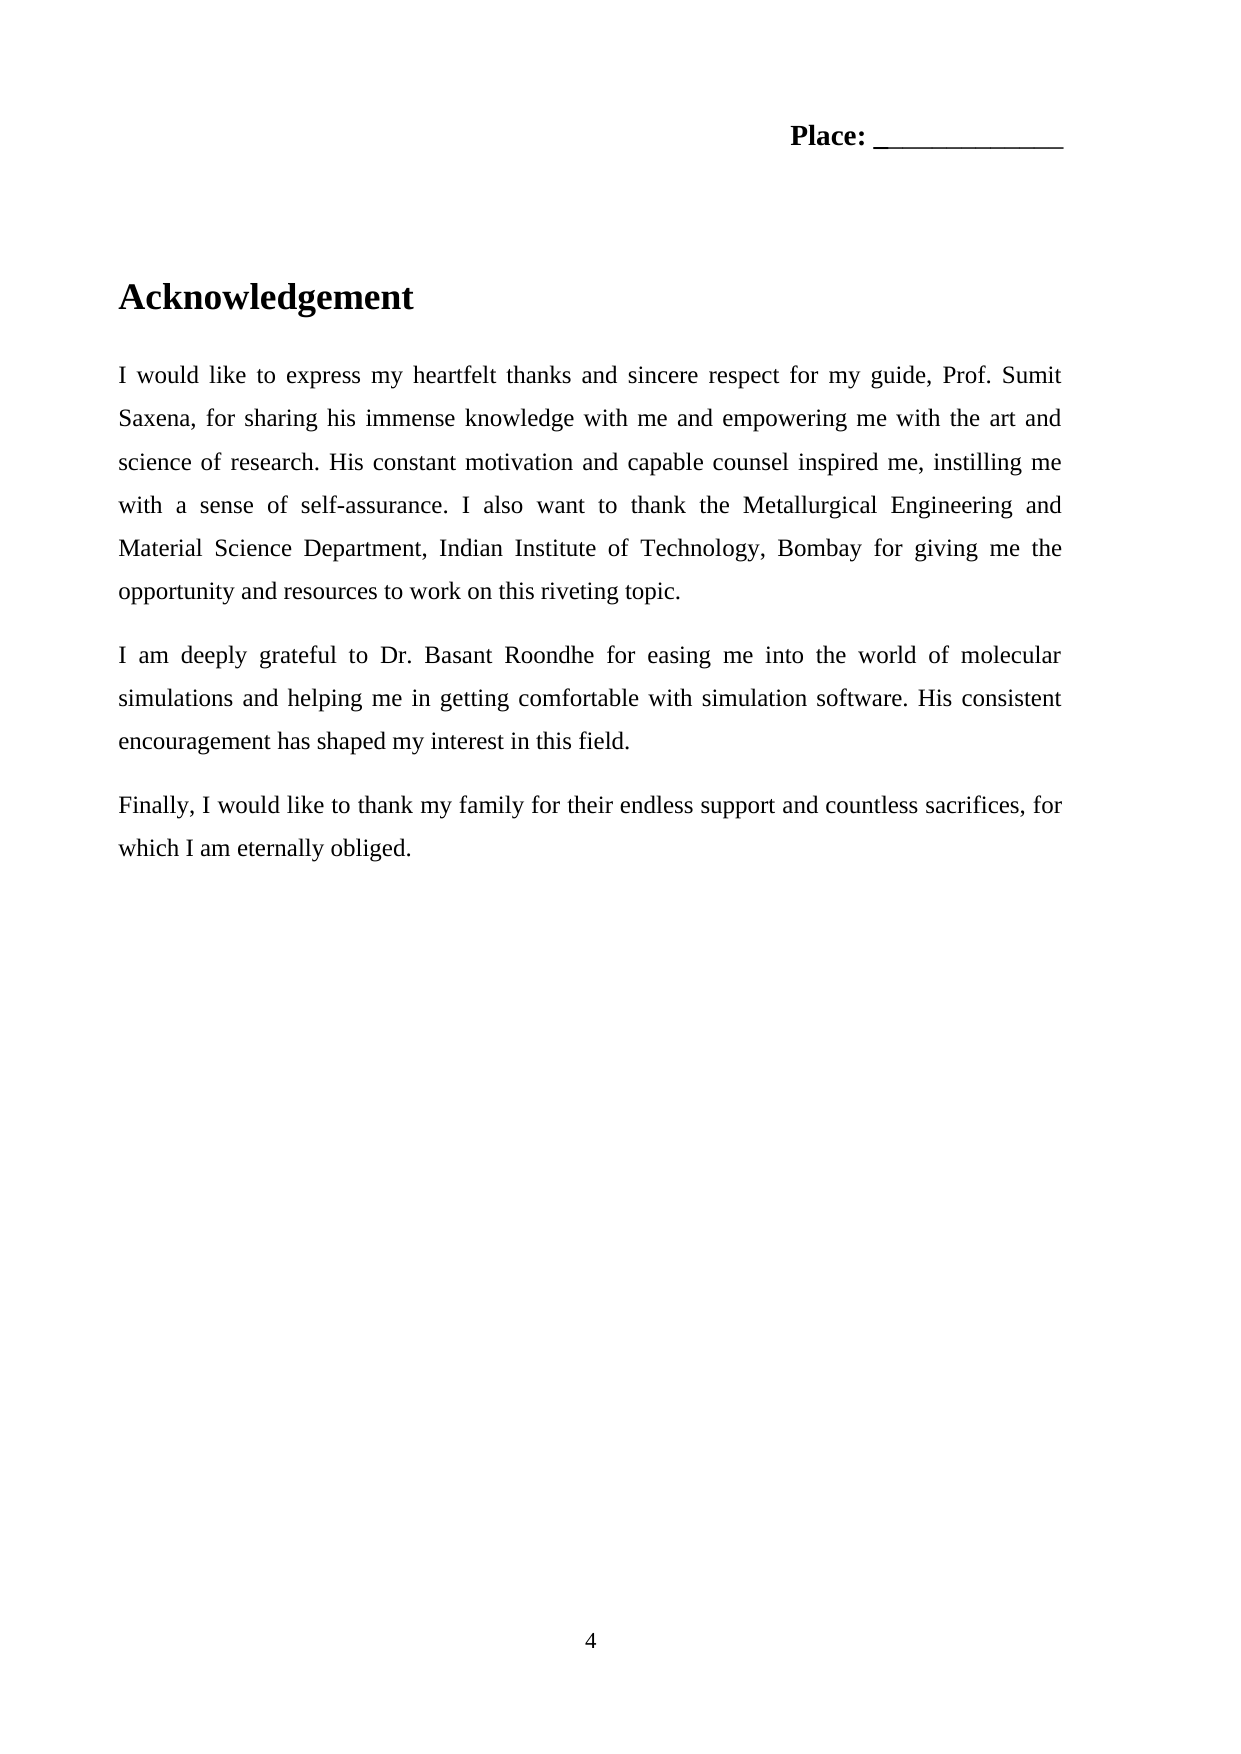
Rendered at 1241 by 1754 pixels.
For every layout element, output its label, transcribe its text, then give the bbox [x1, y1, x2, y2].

text Place: _____________ [118, 118, 1063, 152]
text Acknowledgement [118, 275, 1063, 318]
text I am deeply grateful to Dr. Basant Roondhe for easing me into the world of molecular simulations and helping me in getting comfortable with simulation software. His consistent encouragement has shaped my interest in this field. [118, 640, 1063, 755]
text Finally, I would like to thank my family for their endless support and countless sacrifices, for which I am eternally obliged. [118, 790, 1063, 862]
text I would like to express my heartfelt thanks and sincere respect for my guide, Prof. Sumit Saxena, for sharing his immense knowledge with me and empowering me with the art and science of research. His constant motivation and capable counsel inspired me, instilling me with a sense of self-assurance. I also want to thank the Metallurgical Engineering and Material Science Department, Indian Institute of Technology, Bombay for giving me the opportunity and resources to work on this riveting topic. [118, 360, 1063, 605]
